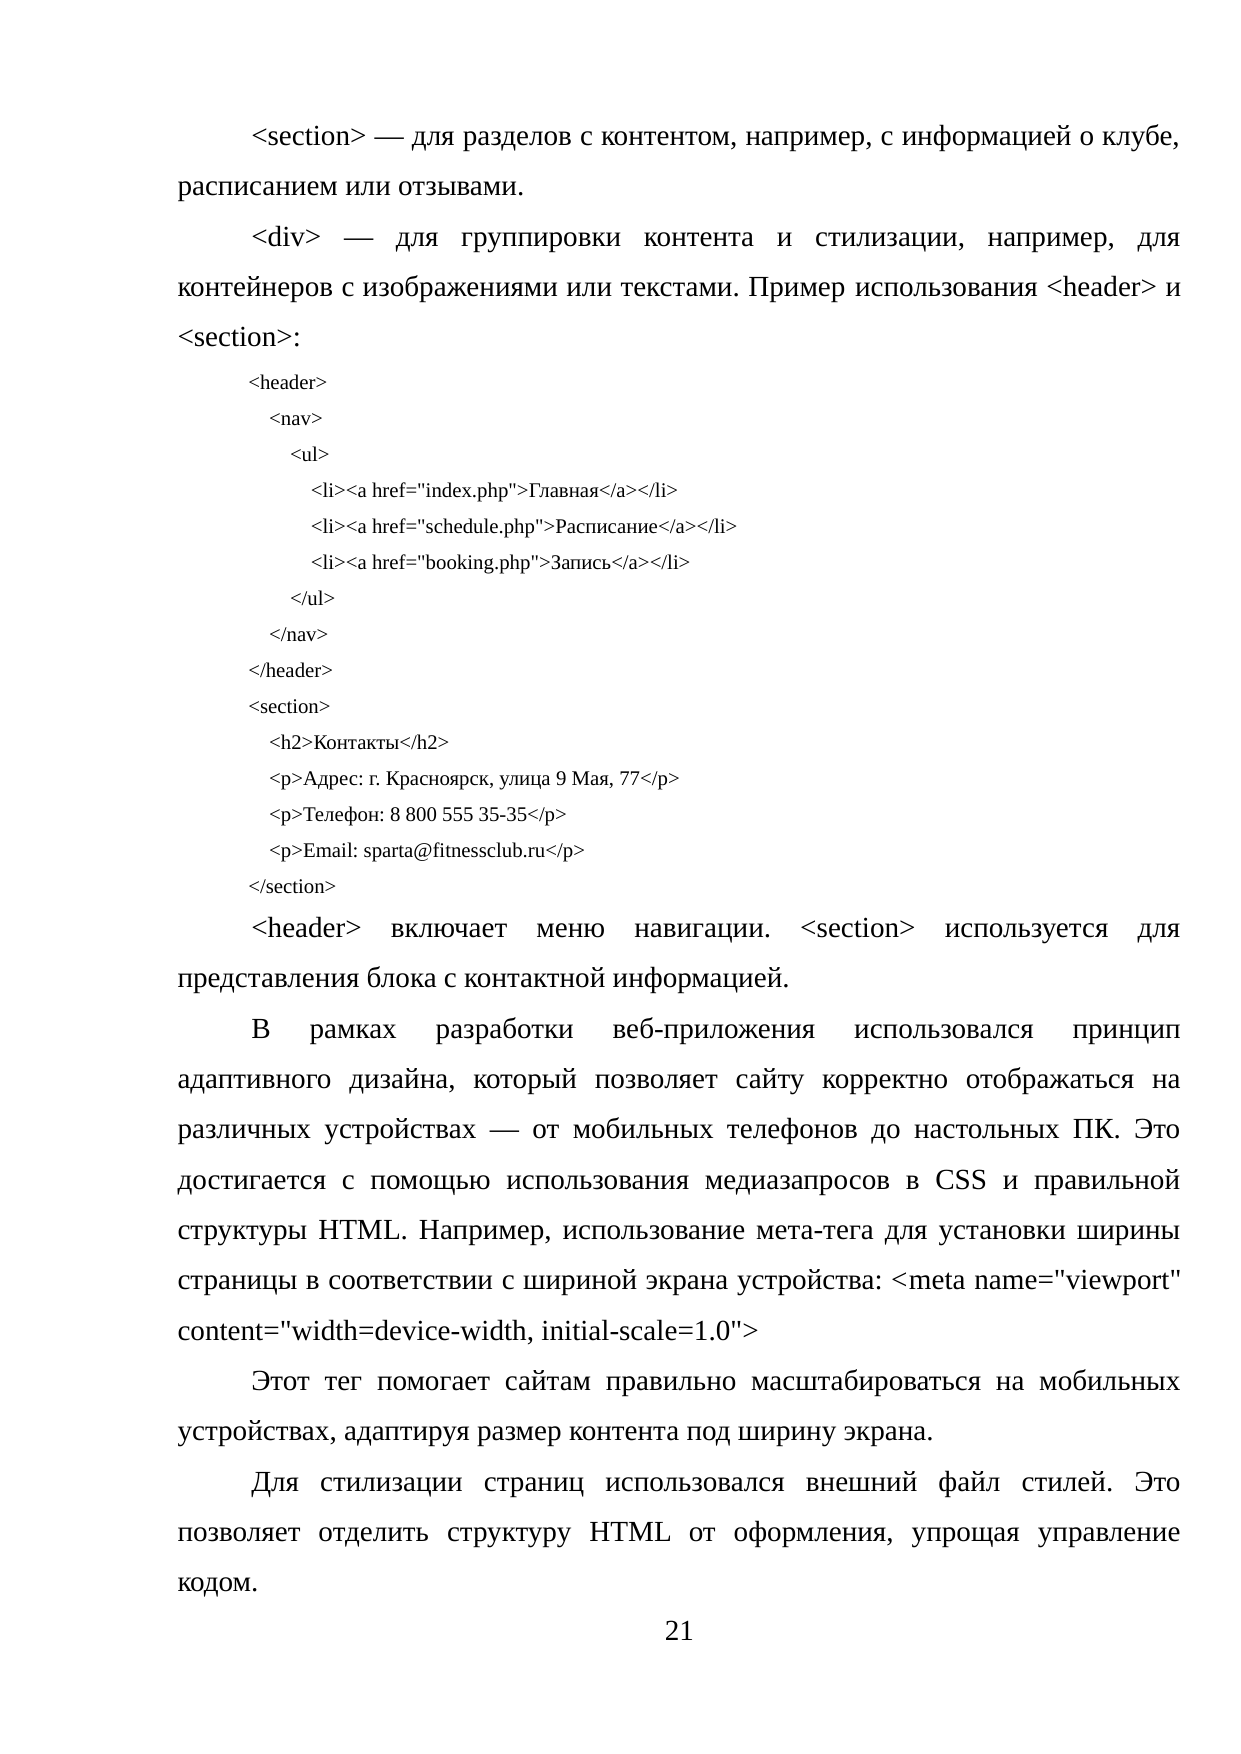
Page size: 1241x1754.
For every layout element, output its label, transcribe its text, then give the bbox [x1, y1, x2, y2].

text <li><a href="booking.php">Запись</a></li> [177, 550, 1181, 574]
text Для стилизации страниц использовался внешний файл стилей. Это позволяет отделить структуру HTML от оформления, упрощая управление кодом. [177, 1464, 1181, 1598]
text <header> [177, 370, 1181, 394]
text </nav> [177, 622, 1181, 646]
text <li><a href="index.php">Главная</a></li> [177, 478, 1181, 502]
text <p>Адрес: г. Красноярск, улица 9 Мая, 77</p> [177, 766, 1181, 790]
text Этот тег помогает сайтам правильно масштабироваться на мобильных устройствах, адаптируя размер контента под ширину экрана. [177, 1363, 1181, 1447]
text <header> включает меню навигации. <section> используется для представления блока с контактной информацией. [177, 910, 1181, 994]
text В рамках разработки веб-приложения использовался принцип адаптивного дизайна, который позволяет сайту корректно отображаться на различных устройствах — от мобильных телефонов до настольных ПК. Это достигается с помощью использования медиазапросов в CSS и правильной структуры HTML. Например, использование мета-тега для установки ширины страницы в соответствии с шириной экрана устройства: <meta name="viewport" content="width=device-width, initial-scale=1.0"> [177, 1011, 1181, 1346]
text <div> — для группировки контента и стилизации, например, для контейнеров с изображениями или текстами. Пример использования <header> и <section>: [177, 219, 1181, 353]
text <p>Email: sparta@fitnessclub.ru</p> [177, 838, 1181, 862]
text <h2>Контакты</h2> [177, 730, 1181, 754]
text </ul> [177, 586, 1181, 610]
text <section> — для разделов с контентом, например, с информацией о клубе, расписанием или отзывами. [177, 118, 1181, 202]
text <p>Телефон: 8 800 555 35-35</p> [177, 802, 1181, 826]
text </section> [177, 874, 1181, 898]
text <li><a href="schedule.php">Расписание</a></li> [177, 514, 1181, 538]
text <ul> [177, 442, 1181, 466]
text </header> [177, 658, 1181, 682]
text <nav> [177, 406, 1181, 430]
text <section> [177, 694, 1181, 718]
